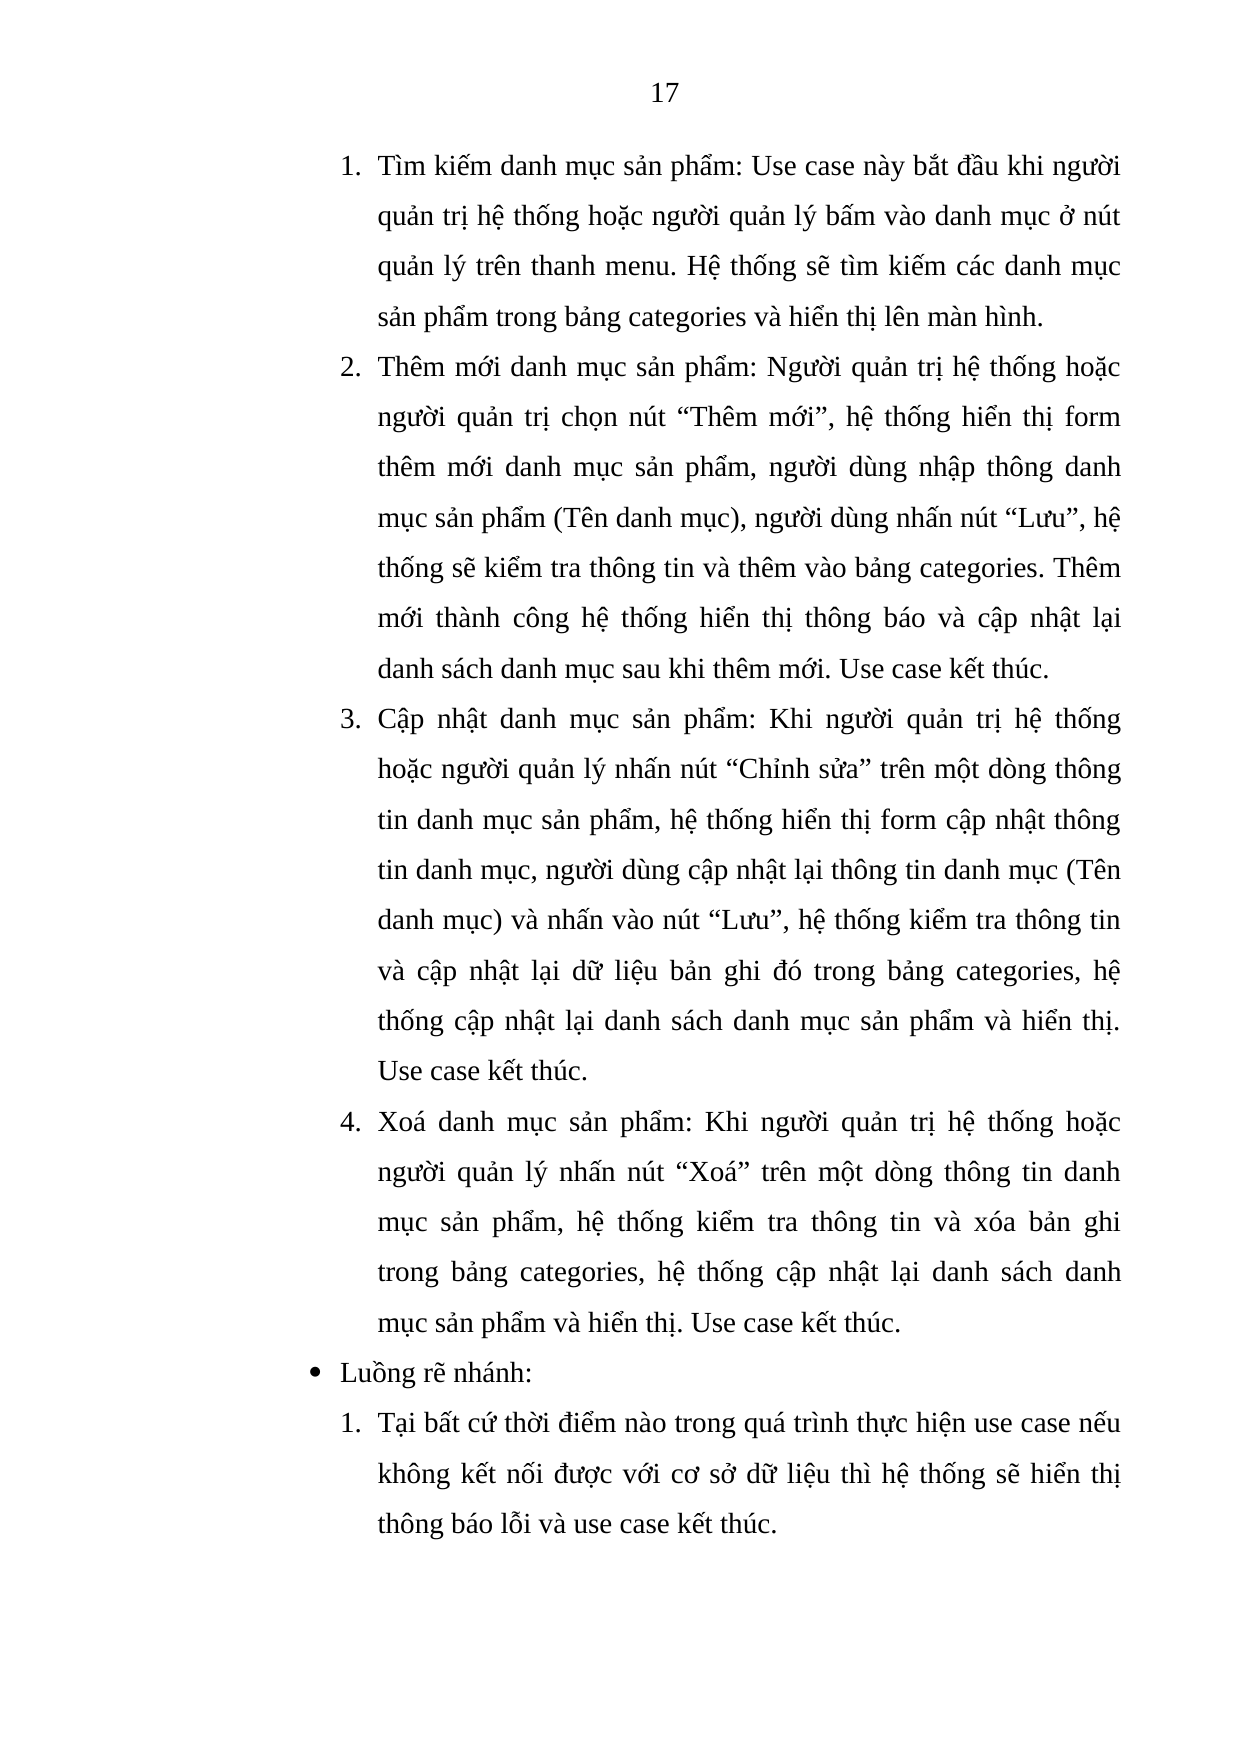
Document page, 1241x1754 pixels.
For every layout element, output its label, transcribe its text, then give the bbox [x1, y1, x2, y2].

list Xoá danh mục sản phẩm: Khi người quản trị hệ thống hoặc người quản lý nhấn nút “Xoá” trên một dòng thông tin danh mục sản phẩm, hệ thống kiểm tra thông tin và xóa bản ghi trong bảng categories, hệ thống cập nhật lại danh sách danh mục sản phẩm và hiển thị. Use case kết thúc. [340, 1104, 1122, 1338]
list Tìm kiếm danh mục sản phẩm: Use case này bắt đầu khi người quản trị hệ thống hoặc người quản lý bấm vào danh mục ở nút quản lý trên thanh menu. Hệ thống sẽ tìm kiếm các danh mục sản phẩm trong bảng categories và hiển thị lên màn hình. [340, 148, 1122, 332]
list Luồng rẽ nhánh: [310, 1355, 1122, 1389]
list Cập nhật danh mục sản phẩm: Khi người quản trị hệ thống hoặc người quản lý nhấn nút “Chỉnh sửa” trên một dòng thông tin danh mục sản phẩm, hệ thống hiển thị form cập nhật thông tin danh mục, người dùng cập nhật lại thông tin danh mục (Tên danh mục) và nhấn vào nút “Lưu”, hệ thống kiểm tra thông tin và cập nhật lại dữ liệu bản ghi đó trong bảng categories, hệ thống cập nhật lại danh sách danh mục sản phẩm và hiển thị. Use case kết thúc. [340, 701, 1122, 1087]
list Tại bất cứ thời điểm nào trong quá trình thực hiện use case nếu không kết nối được với cơ sở dữ liệu thì hệ thống sẽ hiển thị thông báo lỗi và use case kết thúc. [340, 1406, 1122, 1540]
list Thêm mới danh mục sản phẩm: Người quản trị hệ thống hoặc người quản trị chọn nút “Thêm mới”, hệ thống hiển thị form thêm mới danh mục sản phẩm, người dùng nhập thông danh mục sản phẩm (Tên danh mục), người dùng nhấn nút “Lưu”, hệ thống sẽ kiểm tra thông tin và thêm vào bảng categories. Thêm mới thành công hệ thống hiển thị thông báo và cập nhật lại danh sách danh mục sau khi thêm mới. Use case kết thúc. [340, 349, 1122, 684]
